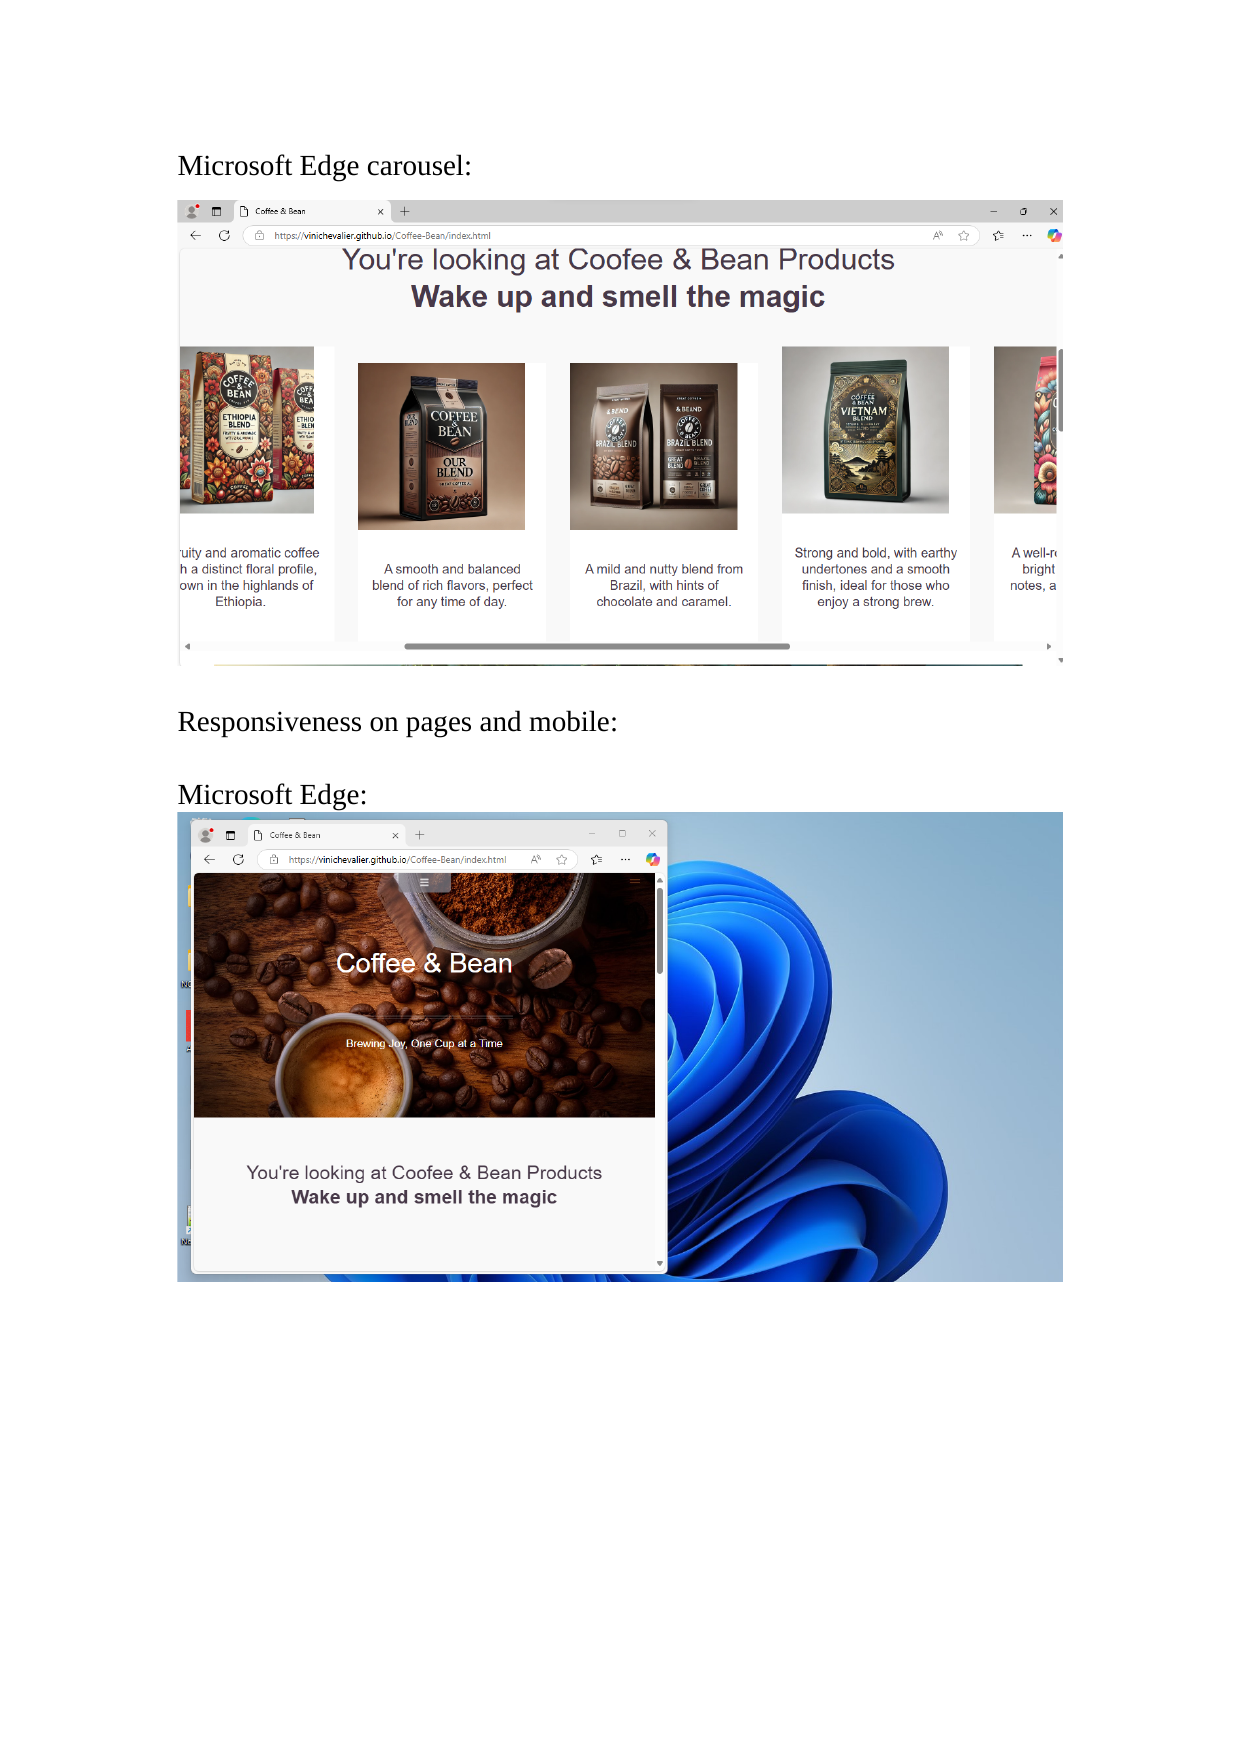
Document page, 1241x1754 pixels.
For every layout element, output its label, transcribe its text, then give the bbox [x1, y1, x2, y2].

text Microsoft Edge carousel: [177, 148, 1063, 181]
picture [177, 200, 1063, 666]
text Responsiveness on pages and mobile: Microsoft Edge: [177, 666, 1063, 812]
picture [177, 812, 1063, 1282]
